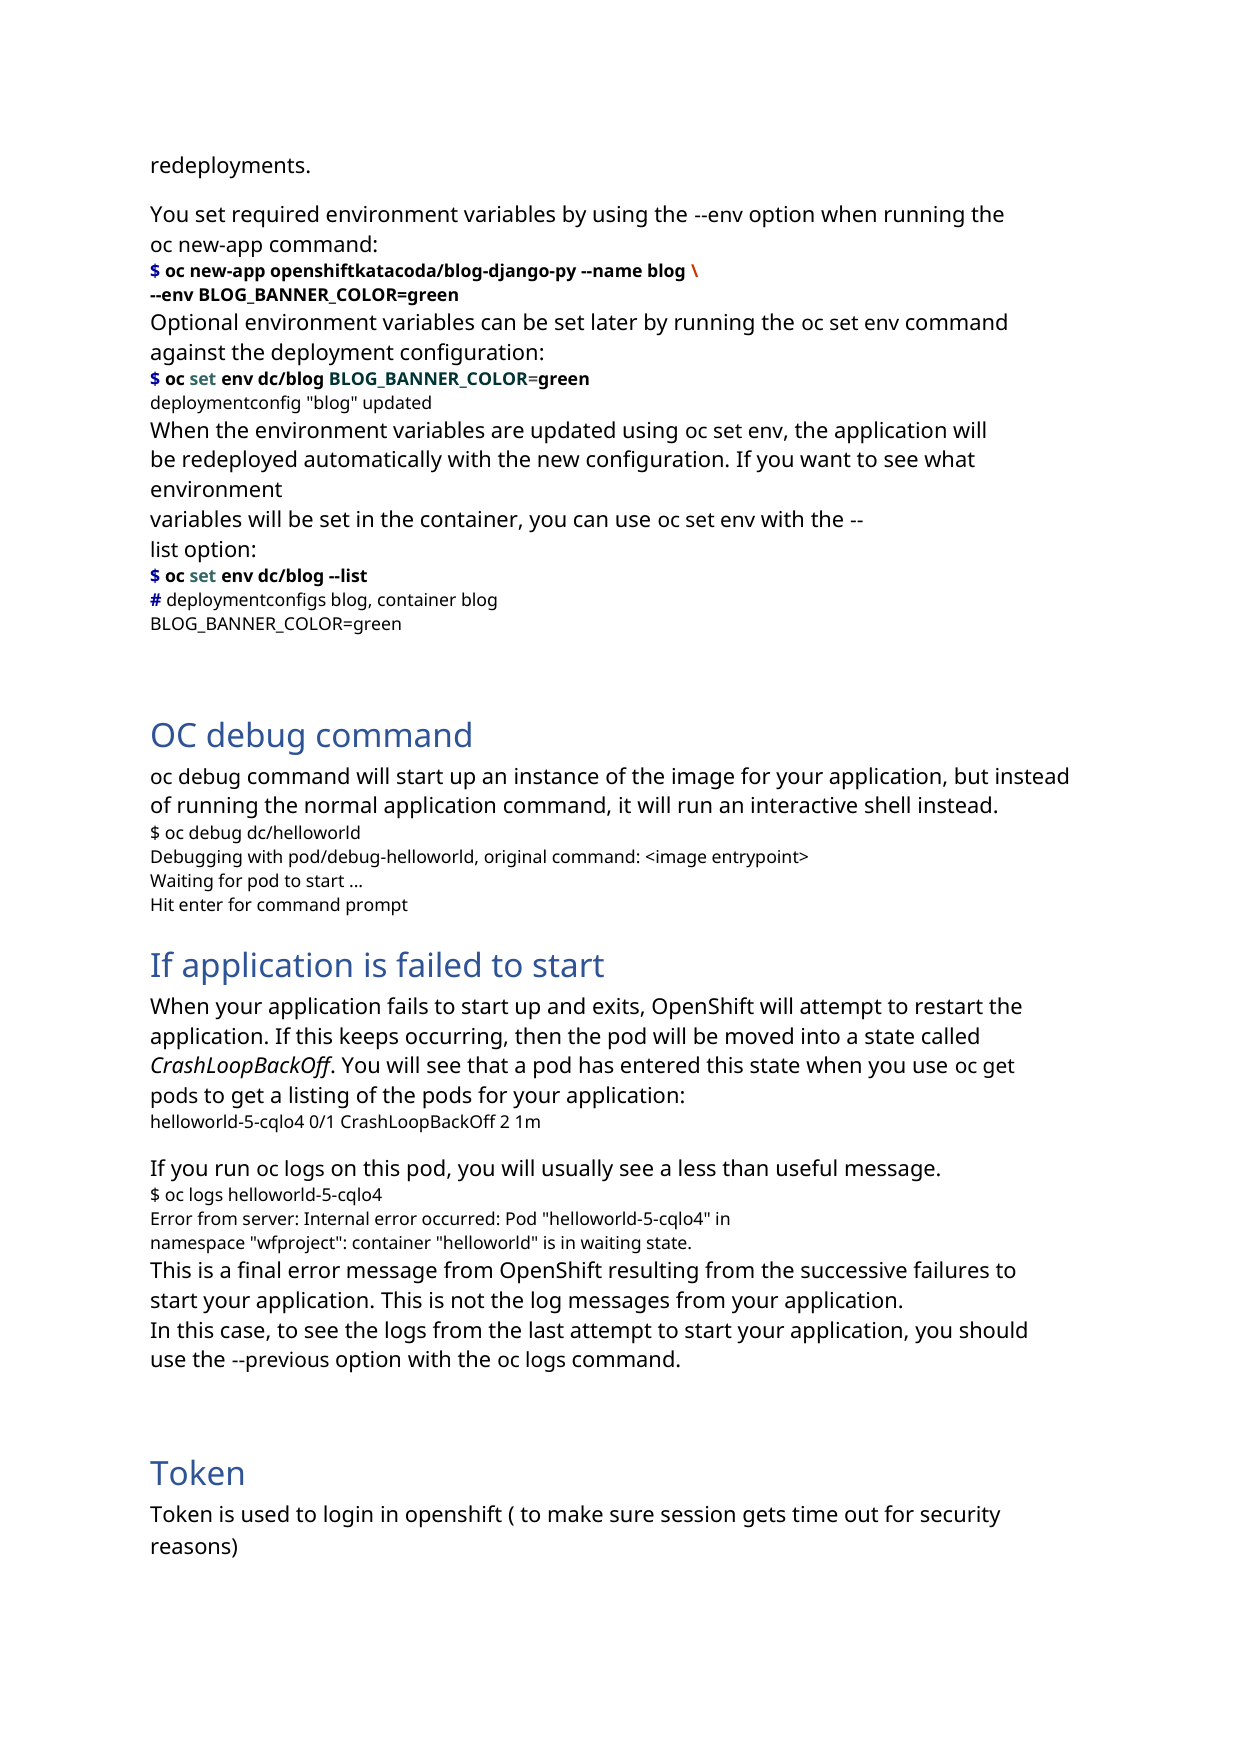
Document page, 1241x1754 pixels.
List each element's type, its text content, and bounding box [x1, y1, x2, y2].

text Debugging with pod/debug-helloworld, original command: <image entrypoint> [150, 844, 1090, 868]
text In this case, to see the logs from the last attempt to start your application, you should [150, 1314, 1090, 1344]
subtitle Token [150, 1450, 1090, 1496]
text This is a final error message from OpenShift resulting from the successive failures to [150, 1255, 1090, 1285]
text variables will be set in the container, you can use oc set env with the -- [150, 504, 1090, 534]
text You set required environment variables by using the --env option when running the [150, 199, 1090, 228]
text BLOG_BANNER_COLOR=green [150, 612, 1090, 636]
text Token is used to login in openshift ( to make sure session gets time out for security reasons) [150, 1499, 1090, 1561]
text $ oc new-app openshiftkatacoda/blog-django-py --name blog \ [150, 258, 1090, 282]
text application. If this keeps occurring, then the pod will be moved into a state called [150, 1021, 1090, 1050]
text CrashLoopBackOff. You will see that a pod has entered this state when you use oc get [150, 1050, 1090, 1080]
text use the --previous option with the oc logs command. [150, 1344, 1090, 1374]
text $ oc set env dc/blog BLOG_BANNER_COLOR=green [150, 366, 1090, 390]
text When your application fails to start up and exits, OpenShift will attempt to restart the [150, 991, 1090, 1021]
text --env BLOG_BANNER_COLOR=green [150, 282, 1090, 307]
text list option: [150, 534, 1090, 563]
text If you run oc logs on this pod, you will usually see a less than useful message. [150, 1153, 1090, 1182]
text be redeployed automatically with the new configuration. If you want to see what environment [150, 444, 1090, 504]
text When the environment variables are updated using oc set env, the application will [150, 414, 1090, 444]
text start your application. This is not the log messages from your application. [150, 1285, 1090, 1314]
text redeployments. [150, 150, 1090, 180]
text $ oc debug dc/helloworld [150, 820, 1090, 844]
text # deploymentconfigs blog, container blog [150, 588, 1090, 612]
text Error from server: Internal error occurred: Pod "helloworld-5-cqlo4" in [150, 1207, 1090, 1231]
text Optional environment variables can be set later by running the oc set env command [150, 307, 1090, 336]
text against the deployment configuration: [150, 336, 1090, 366]
text Waiting for pod to start ... [150, 868, 1090, 893]
text deploymentconfig "blog" updated [150, 390, 1090, 414]
text $ oc logs helloworld-5-cqlo4 [150, 1182, 1090, 1207]
text Hit enter for command prompt [150, 893, 1090, 917]
text oc new-app command: [150, 228, 1090, 258]
subtitle OC debug command [150, 712, 1090, 757]
text oc debug command will start up an instance of the image for your application, but instead of running the normal application command, it will run an interactive shell instead. [150, 761, 1090, 820]
text $ oc set env dc/blog --list [150, 563, 1090, 588]
text namespace "wfproject": container "helloworld" is in waiting state. [150, 1231, 1090, 1255]
text pods to get a listing of the pods for your application: [150, 1080, 1090, 1110]
text helloworld-5-cqlo4 0/1 CrashLoopBackOff 2 1m [150, 1110, 1090, 1134]
subtitle If application is failed to start [150, 942, 1090, 987]
